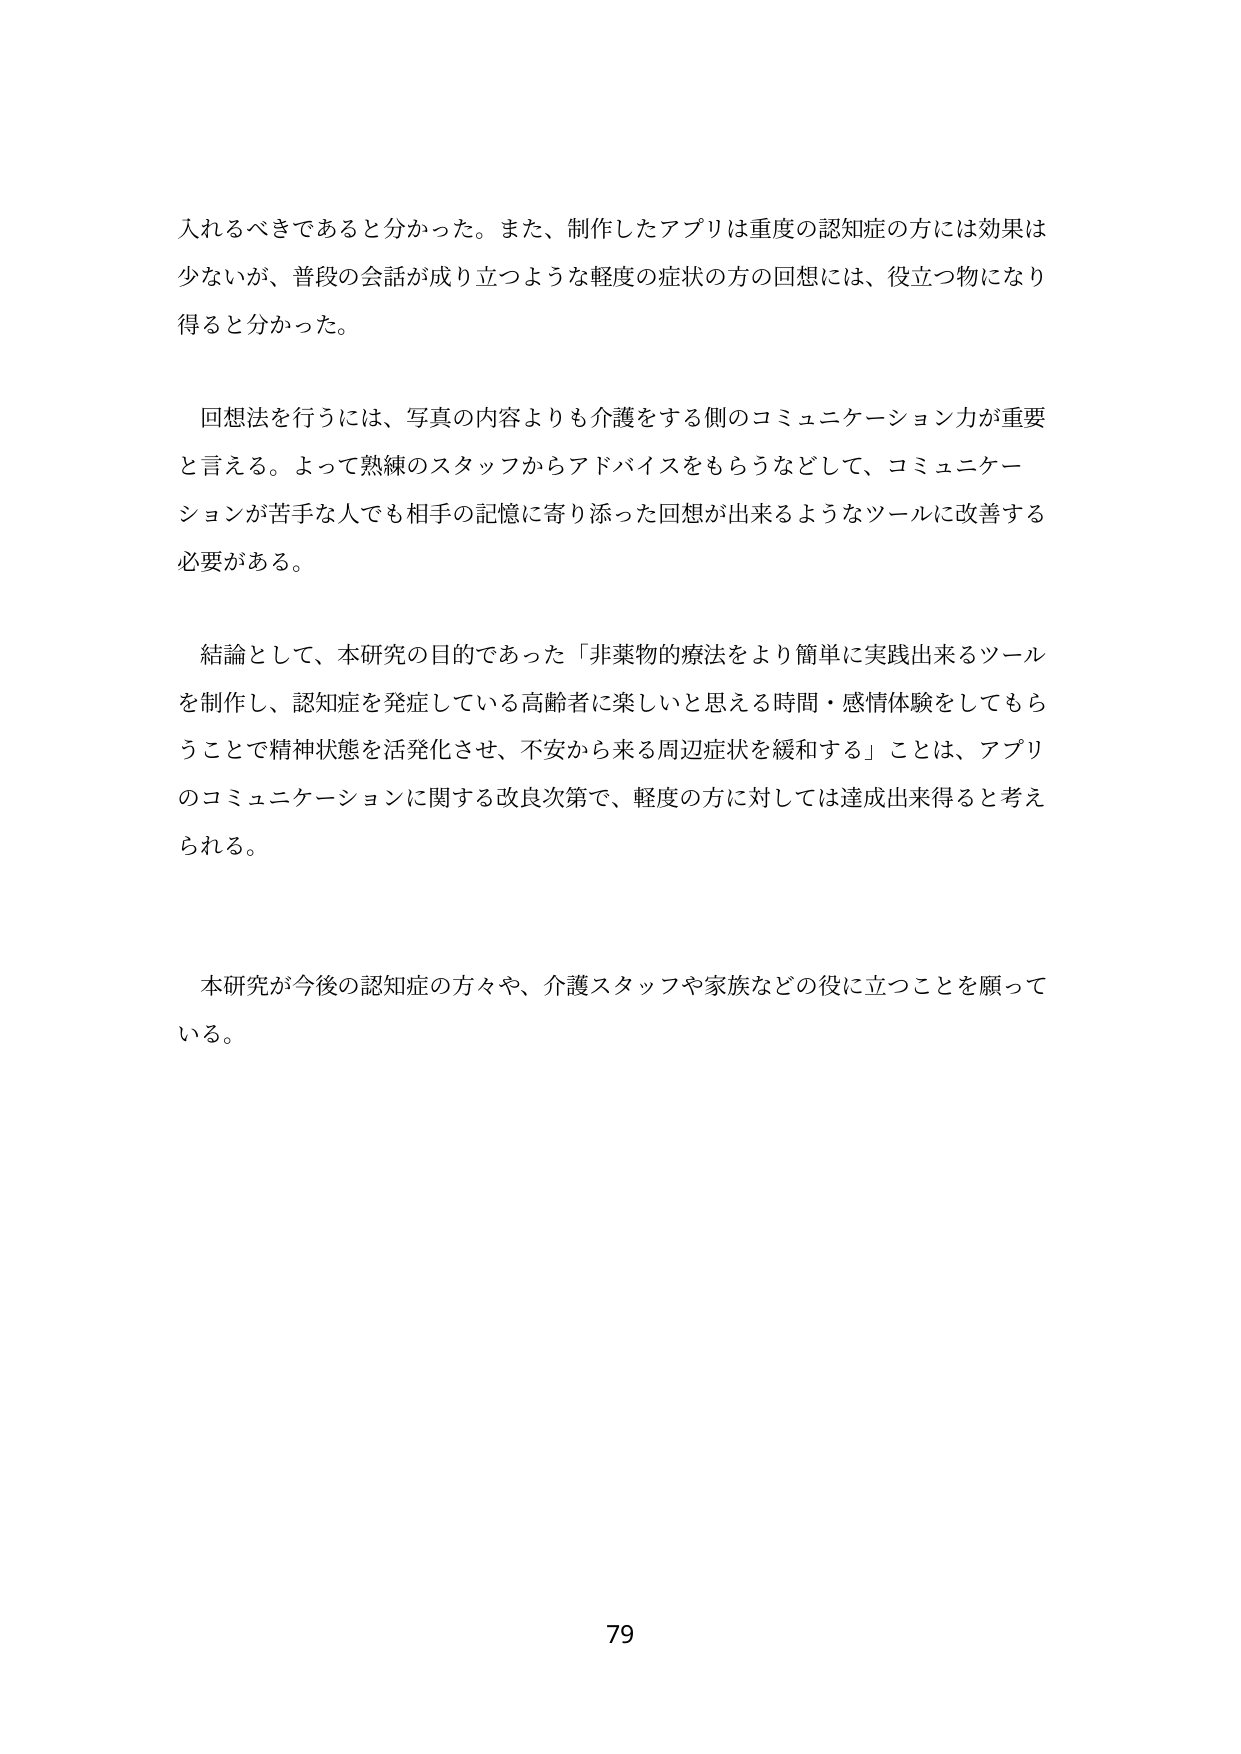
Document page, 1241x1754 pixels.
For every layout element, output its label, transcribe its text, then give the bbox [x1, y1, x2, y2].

text 結論として、本研究の目的であった「非薬物的療法をより簡単に実践出来るツールを制作し、認知症を発症している高齢者に楽しいと思える時間・感情体験をしてもらうことで精神状態を活発化させ、不安から来る周辺症状を緩和する」ことは、アプリのコミュニケーションに関する改良次第で、軽度の方に対しては達成出来得ると考えられる。 [177, 632, 1063, 866]
text 回想法を行うには、写真の内容よりも介護をする側のコミュニケーション力が重要と言える。よって熟練のスタッフからアドバイスをもらうなどして、コミュニケーションが苦手な人でも相手の記憶に寄り添った回想が出来るようなツールに改善する必要がある。 [177, 396, 1063, 581]
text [177, 207, 1063, 344]
text 本研究が今後の認知症の方々や、介護スタッフや家族などの役に立つことを願っている。 [177, 963, 1063, 1053]
